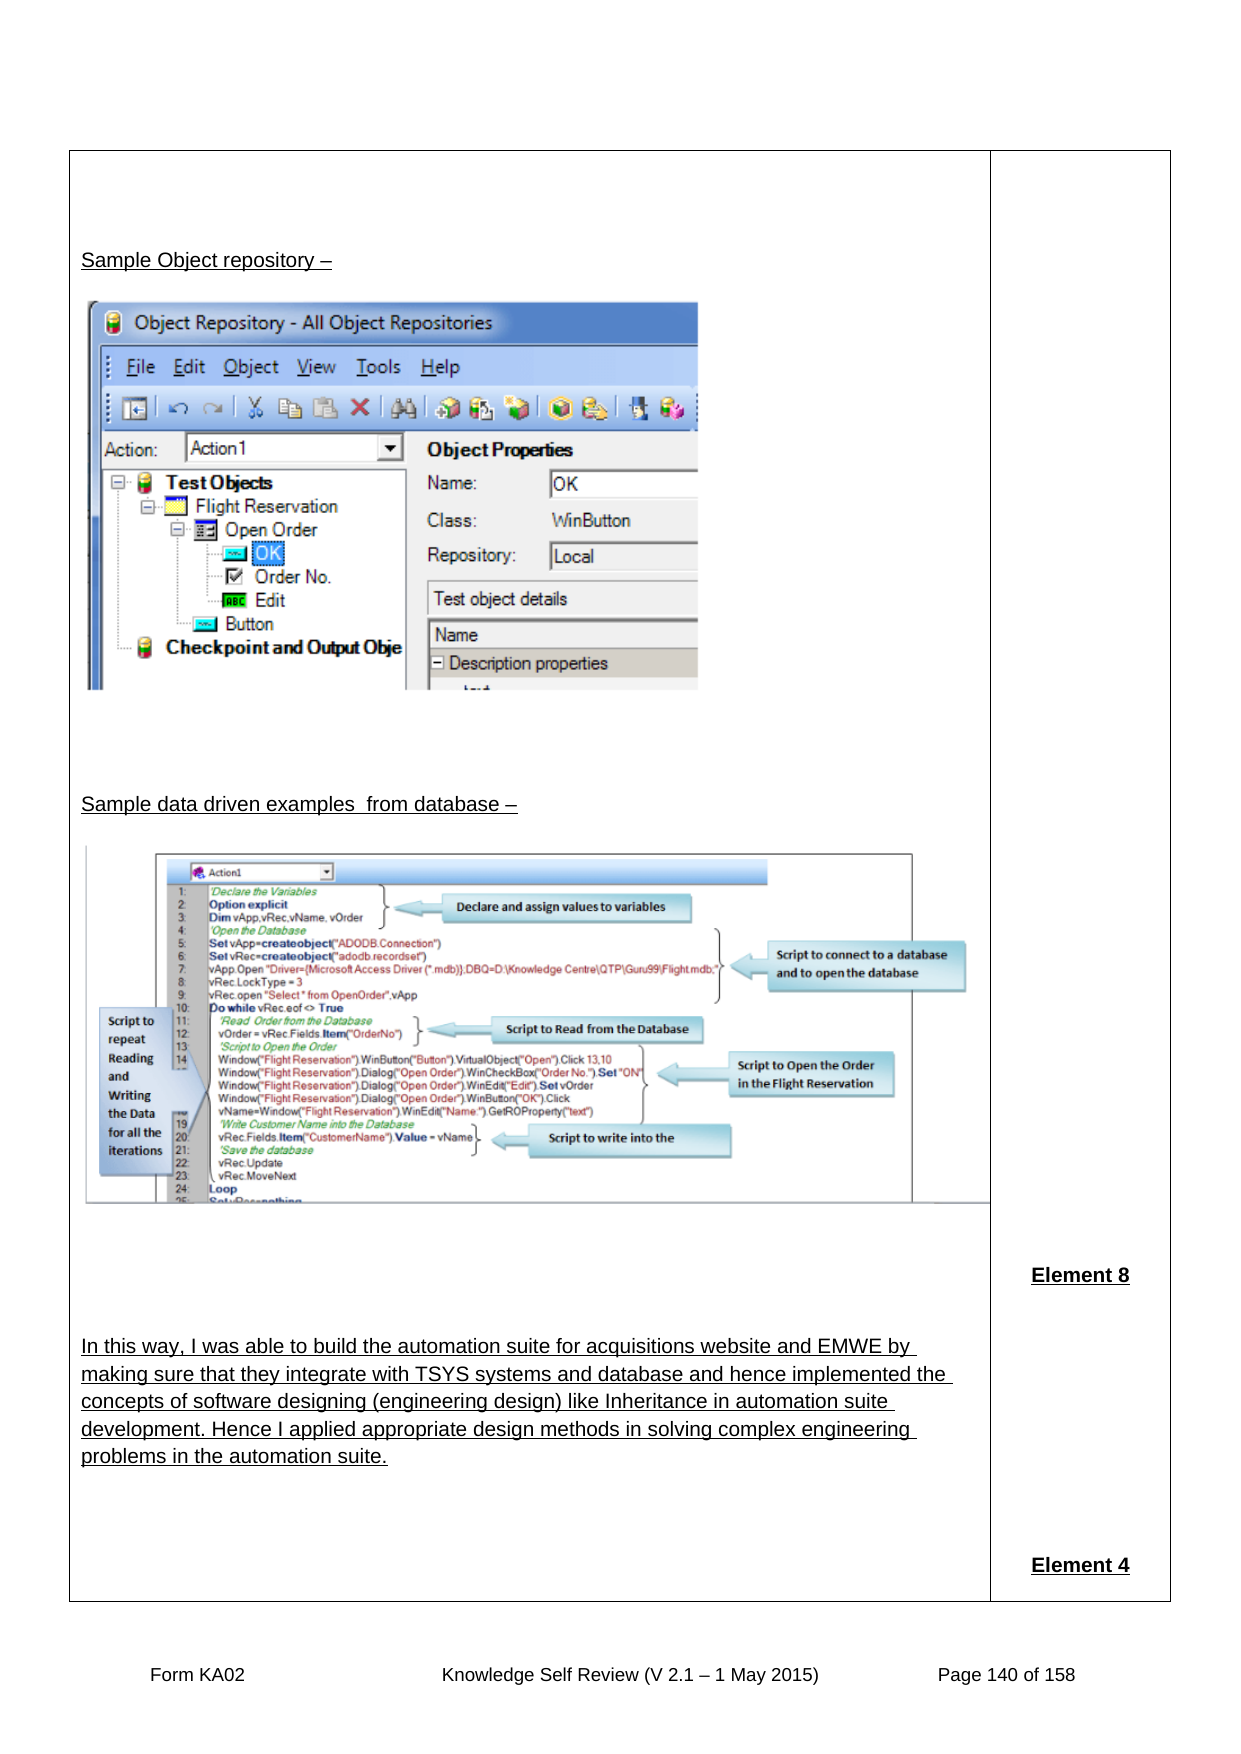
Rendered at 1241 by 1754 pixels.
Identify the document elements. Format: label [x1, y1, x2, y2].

picture [80, 840, 990, 1214]
table_header [70, 151, 990, 1601]
picture [80, 296, 742, 720]
table_header [991, 151, 1170, 1601]
